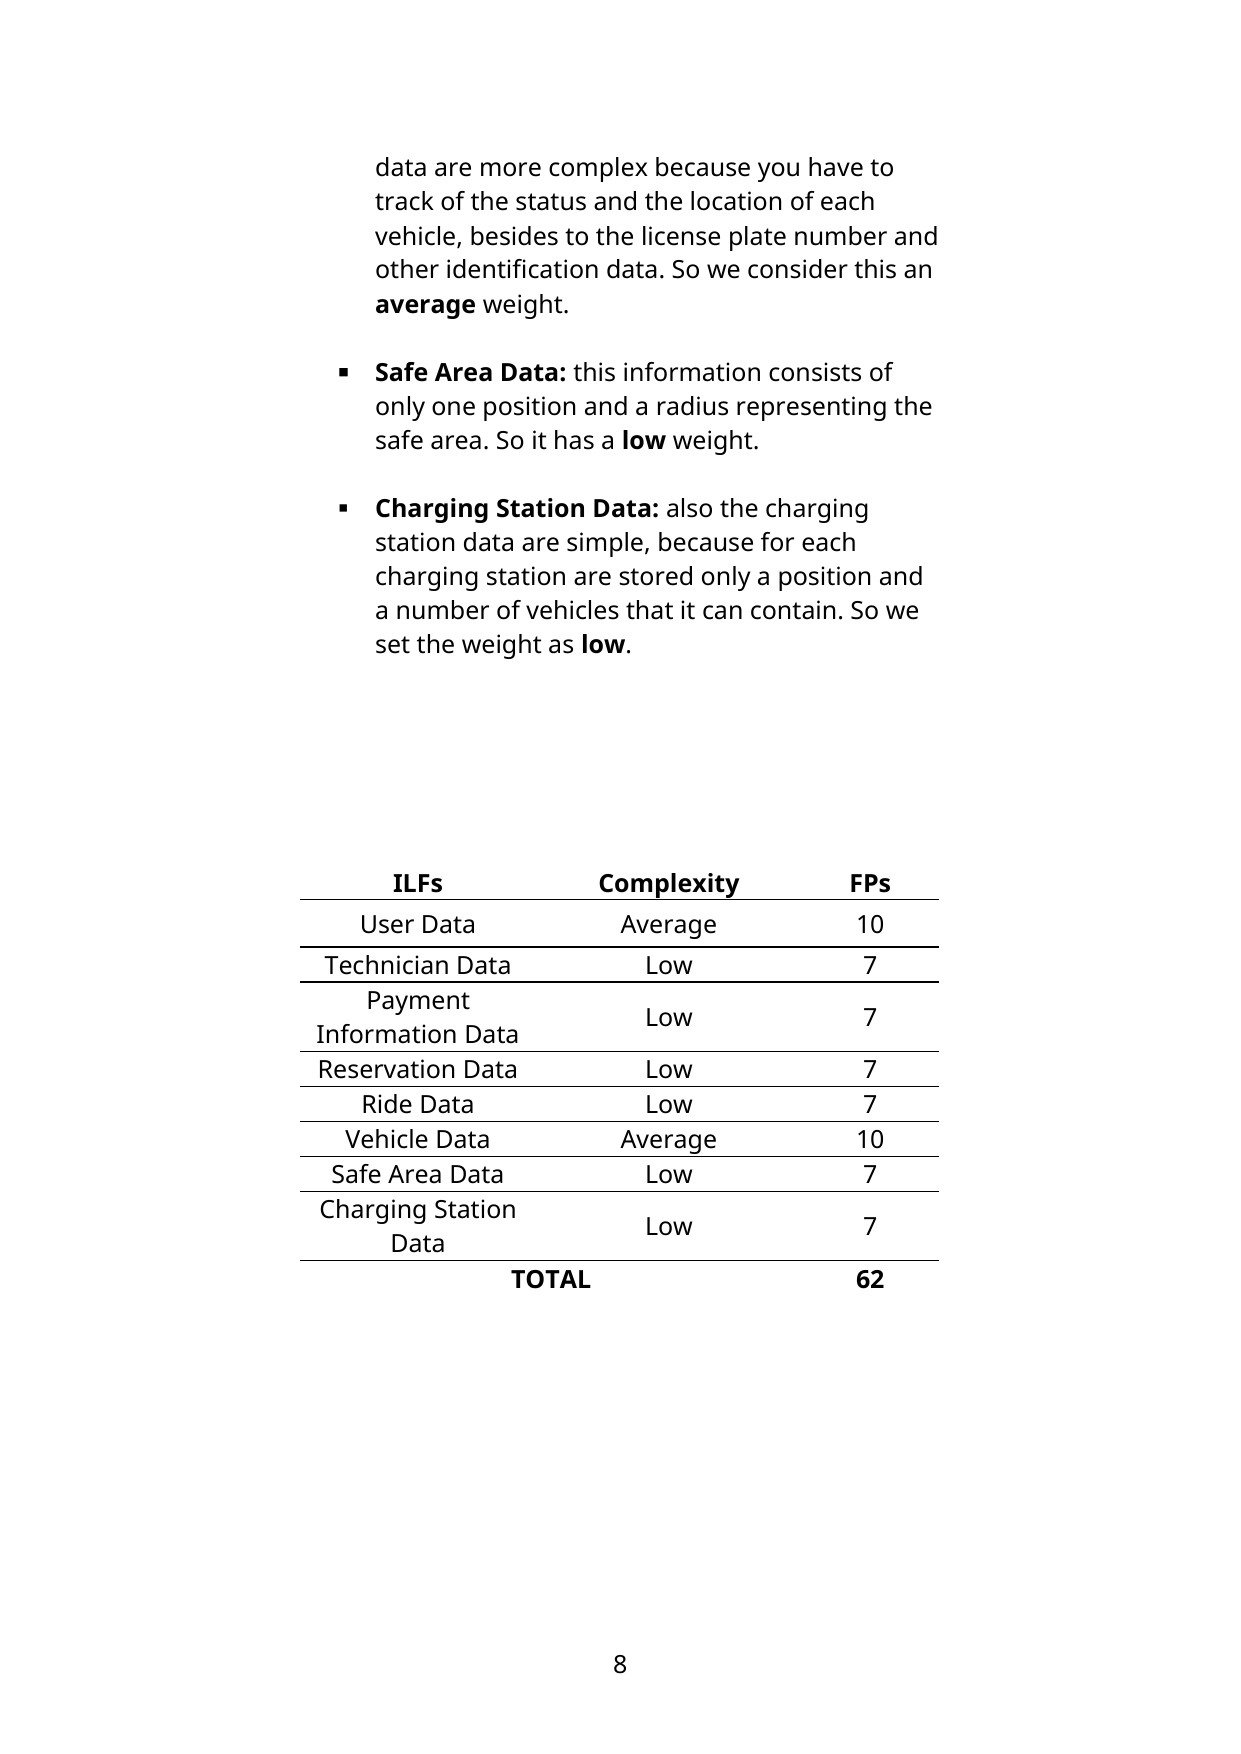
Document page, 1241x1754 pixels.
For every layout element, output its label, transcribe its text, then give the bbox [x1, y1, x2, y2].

table_header Complexity [536, 865, 802, 899]
table_cell 7 [802, 1052, 938, 1086]
table_cell Low [536, 1052, 802, 1086]
table_cell Technician Data [300, 948, 536, 981]
table_cell Charging Station Data [300, 1192, 536, 1260]
table_cell 62 [802, 1261, 938, 1295]
table_cell Low [536, 1087, 802, 1121]
table_cell 7 [802, 1192, 938, 1260]
table_cell Safe Area Data [300, 1157, 536, 1191]
table_cell Payment Information Data [300, 983, 536, 1051]
table_cell TOTAL [300, 1261, 802, 1295]
table_cell Low [536, 983, 802, 1051]
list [337, 150, 940, 320]
table_cell Ride Data [300, 1087, 536, 1121]
list Charging Station Data: also the charging station data are simple, because for each charging station are stored only a position and a number of vehicles that it can contain. So we set the weight as low. [337, 491, 940, 661]
table_cell Average [536, 1122, 802, 1156]
table_cell Average [536, 900, 802, 946]
table_cell User Data [300, 900, 536, 946]
table_cell 7 [802, 1157, 938, 1191]
table_cell Low [536, 1157, 802, 1191]
table_header ILFs [300, 865, 536, 899]
table_cell 10 [802, 1122, 938, 1156]
table_header FPs [802, 865, 938, 899]
table_cell Low [536, 948, 802, 981]
table_cell Reservation Data [300, 1052, 536, 1086]
table_cell 10 [802, 900, 938, 946]
table_cell 7 [802, 1087, 938, 1121]
list Safe Area Data: this information consists of only one position and a radius representing the safe area. So it has a low weight. [337, 354, 940, 457]
table_cell Vehicle Data [300, 1122, 536, 1156]
table_cell 7 [802, 948, 938, 981]
table_cell 7 [802, 983, 938, 1051]
table_cell Low [536, 1192, 802, 1260]
